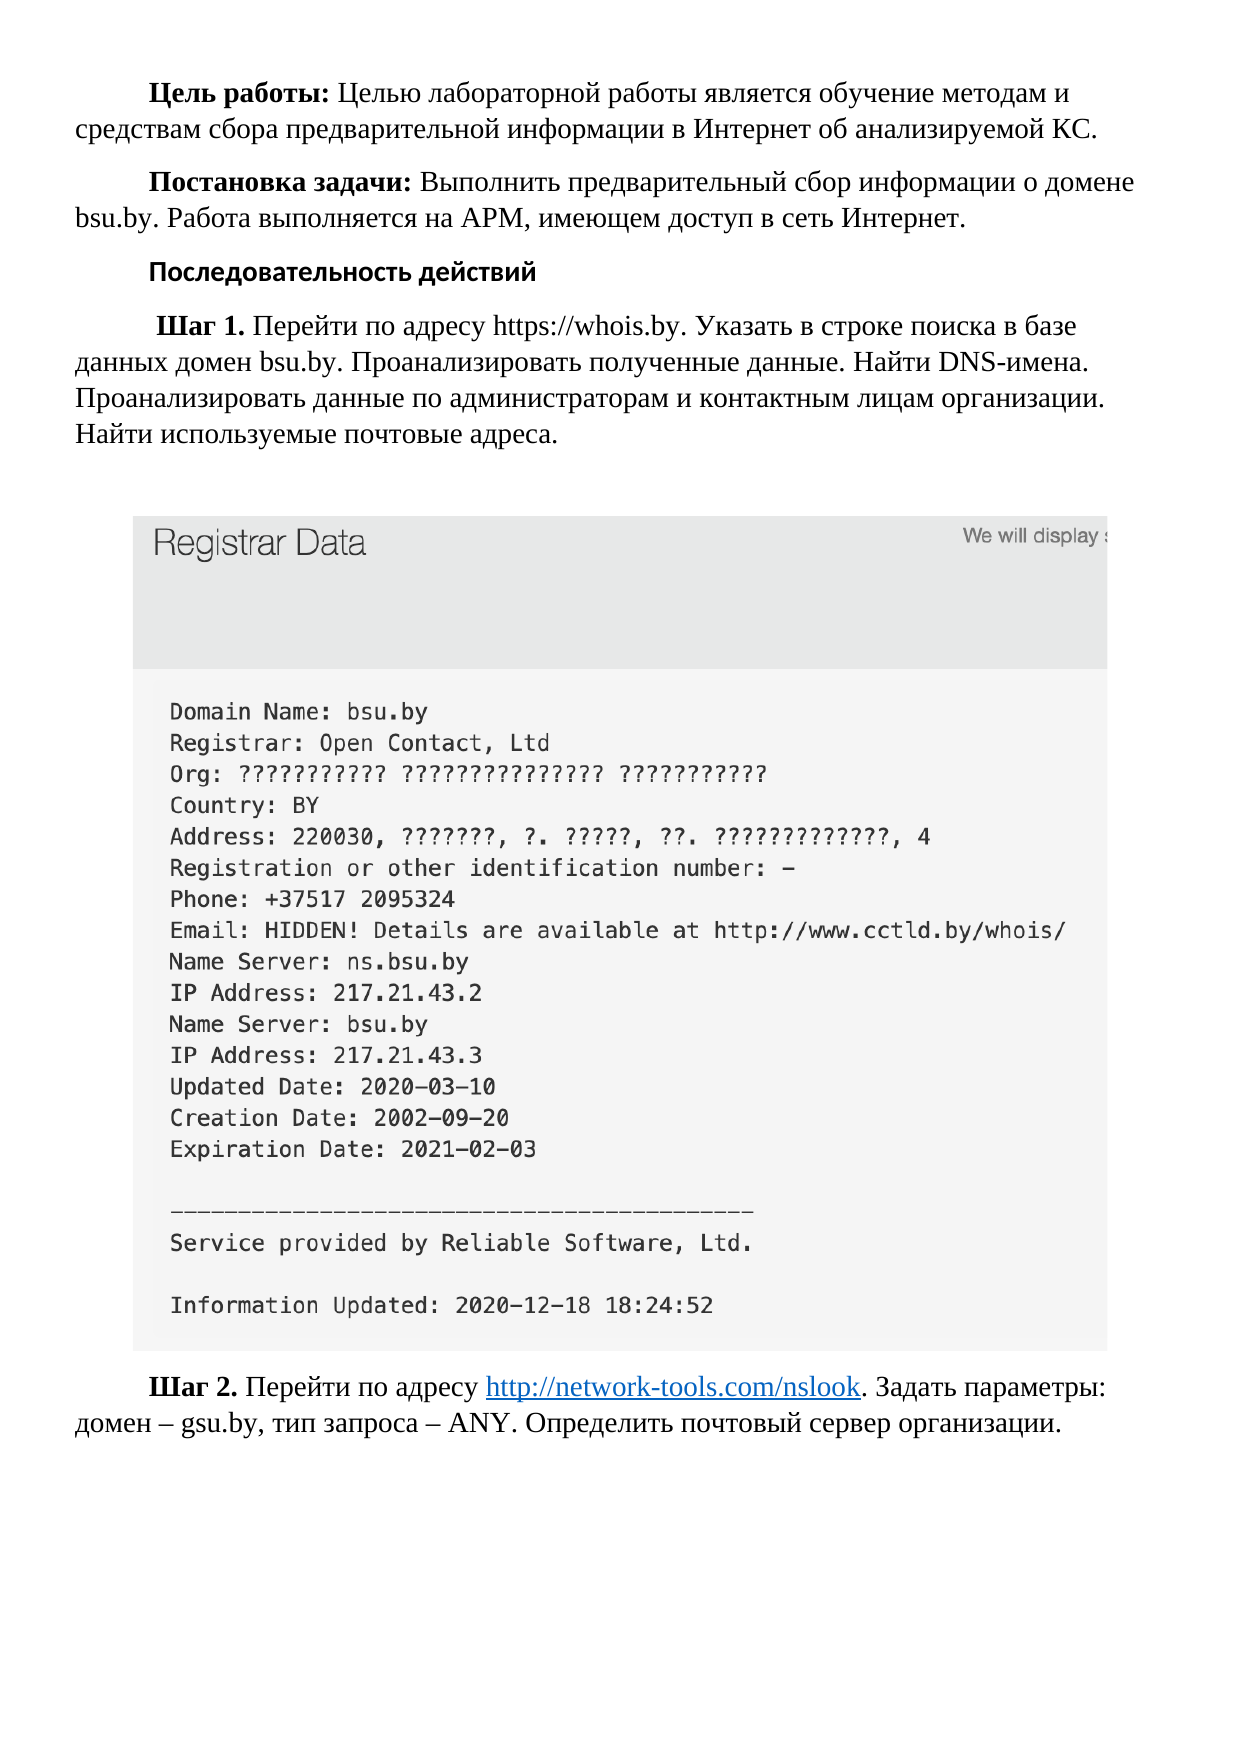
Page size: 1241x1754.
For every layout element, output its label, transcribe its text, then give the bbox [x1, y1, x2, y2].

text Последовательность действий [75, 253, 1165, 288]
text Шаг 2. Перейти по адресу http://network-tools.com/nslook. Задать параметры: домен – gsu.by, тип запроса – ANY. Определить почтовый сервер организации. [75, 1369, 1165, 1439]
text Шаг 1. Перейти по адресу https://whois.by. Указать в строке поиска в базе данных домен bsu.by. Проанализировать полученные данные. Найти DNS-имена. Проанализировать данные по администраторам и контактным лицам организации. Найти используемые почтовые адреса. [75, 308, 1165, 450]
text Цель работы: Целью лабораторной работы является обучение методам и средствам сбора предварительной информации в Интернет об анализируемой КС. [75, 75, 1165, 145]
text Постановка задачи: Выполнить предварительный сбор информации о домене bsu.by. Работа выполняется на АРМ, имеющем доступ в сеть Интернет. [75, 164, 1165, 234]
picture [132, 516, 1108, 1351]
